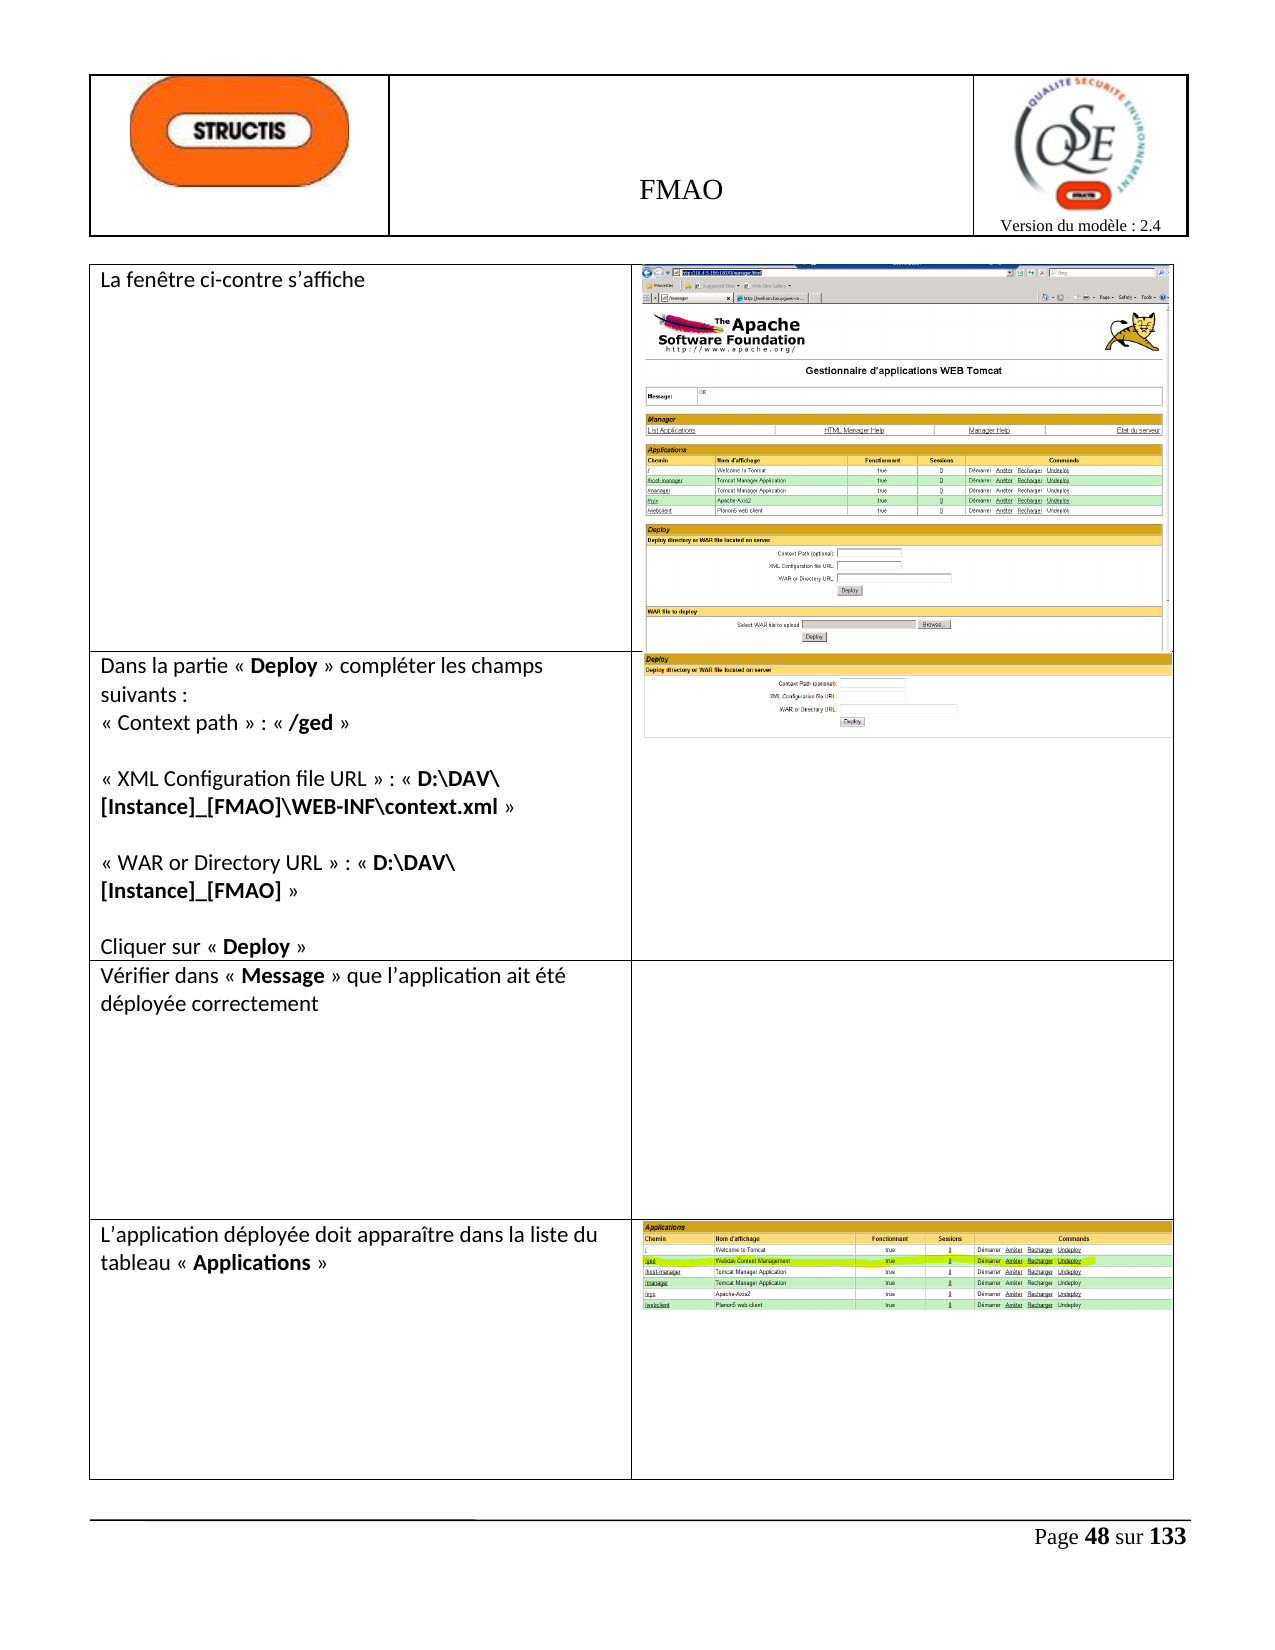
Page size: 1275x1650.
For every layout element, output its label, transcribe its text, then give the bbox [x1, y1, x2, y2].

picture [1010, 76, 1151, 216]
table_cell [1169, 265, 1173, 651]
picture [642, 264, 1173, 738]
picture [642, 1220, 1173, 1310]
table_cell [632, 1220, 1173, 1478]
table_cell [632, 961, 1173, 1219]
table_cell L’application déployée doit apparaître dans la liste du tableau « Applications » [90, 1220, 631, 1478]
table_cell La fenêtre ci-contre s’affiche [90, 265, 631, 651]
table_cell Vérifier dans « Message » que l’application ait été déployée correctement [90, 961, 631, 1219]
table_cell Dans la partie « Deploy » compléter les champs suivants : « Context path » : « /ged » « XML Configuration file URL » : « D:\DAV\[Instance]_[FMAO]\WEB-INF\context.xml » « WAR or Directory URL » : « D:\DAV\[Instance]_[FMAO] » Cliquer sur « Deploy » [90, 652, 631, 960]
table_cell [632, 652, 1173, 960]
picture [129, 76, 349, 187]
table_cell [632, 265, 642, 651]
